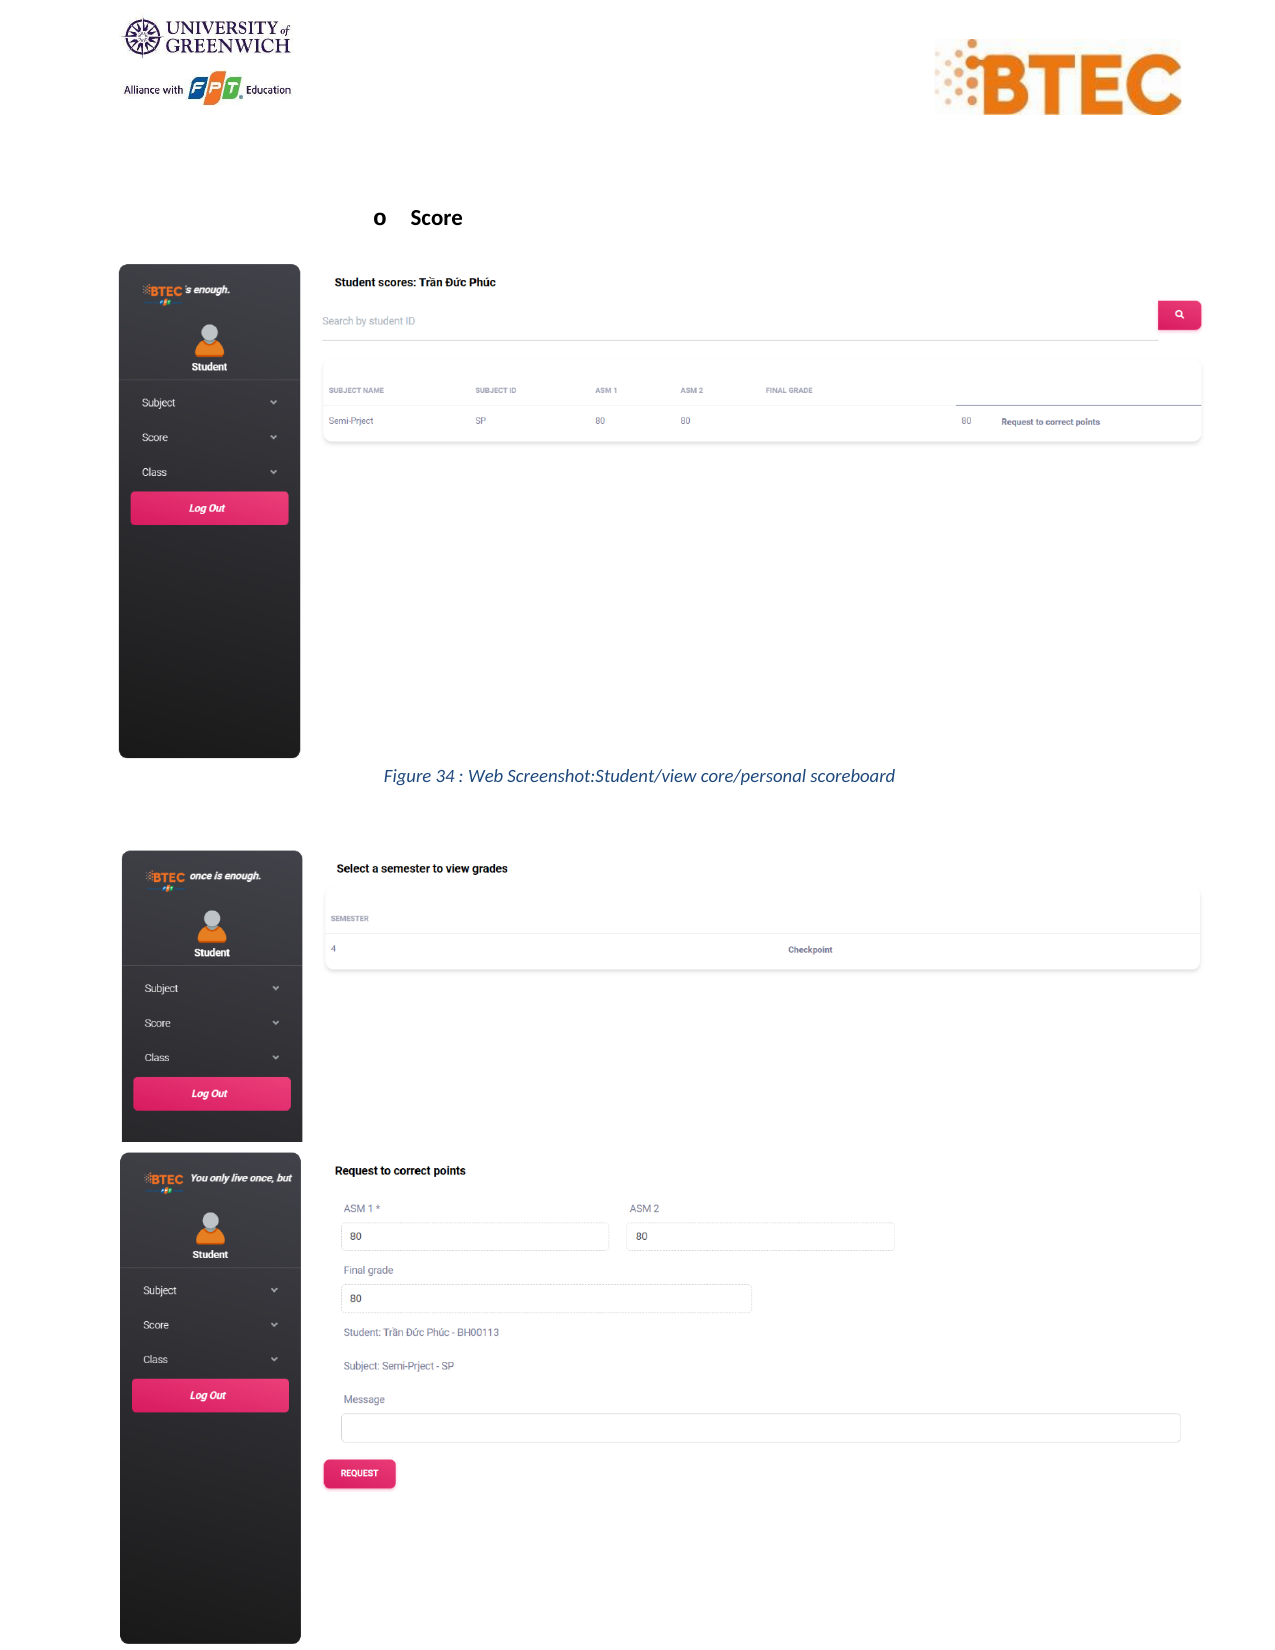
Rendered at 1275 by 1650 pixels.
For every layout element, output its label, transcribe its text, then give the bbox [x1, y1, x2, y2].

picture [111, 257, 1214, 766]
list Score [373, 203, 1212, 232]
picture [110, 4, 303, 116]
picture [109, 846, 1214, 1650]
picture [934, 39, 1182, 115]
